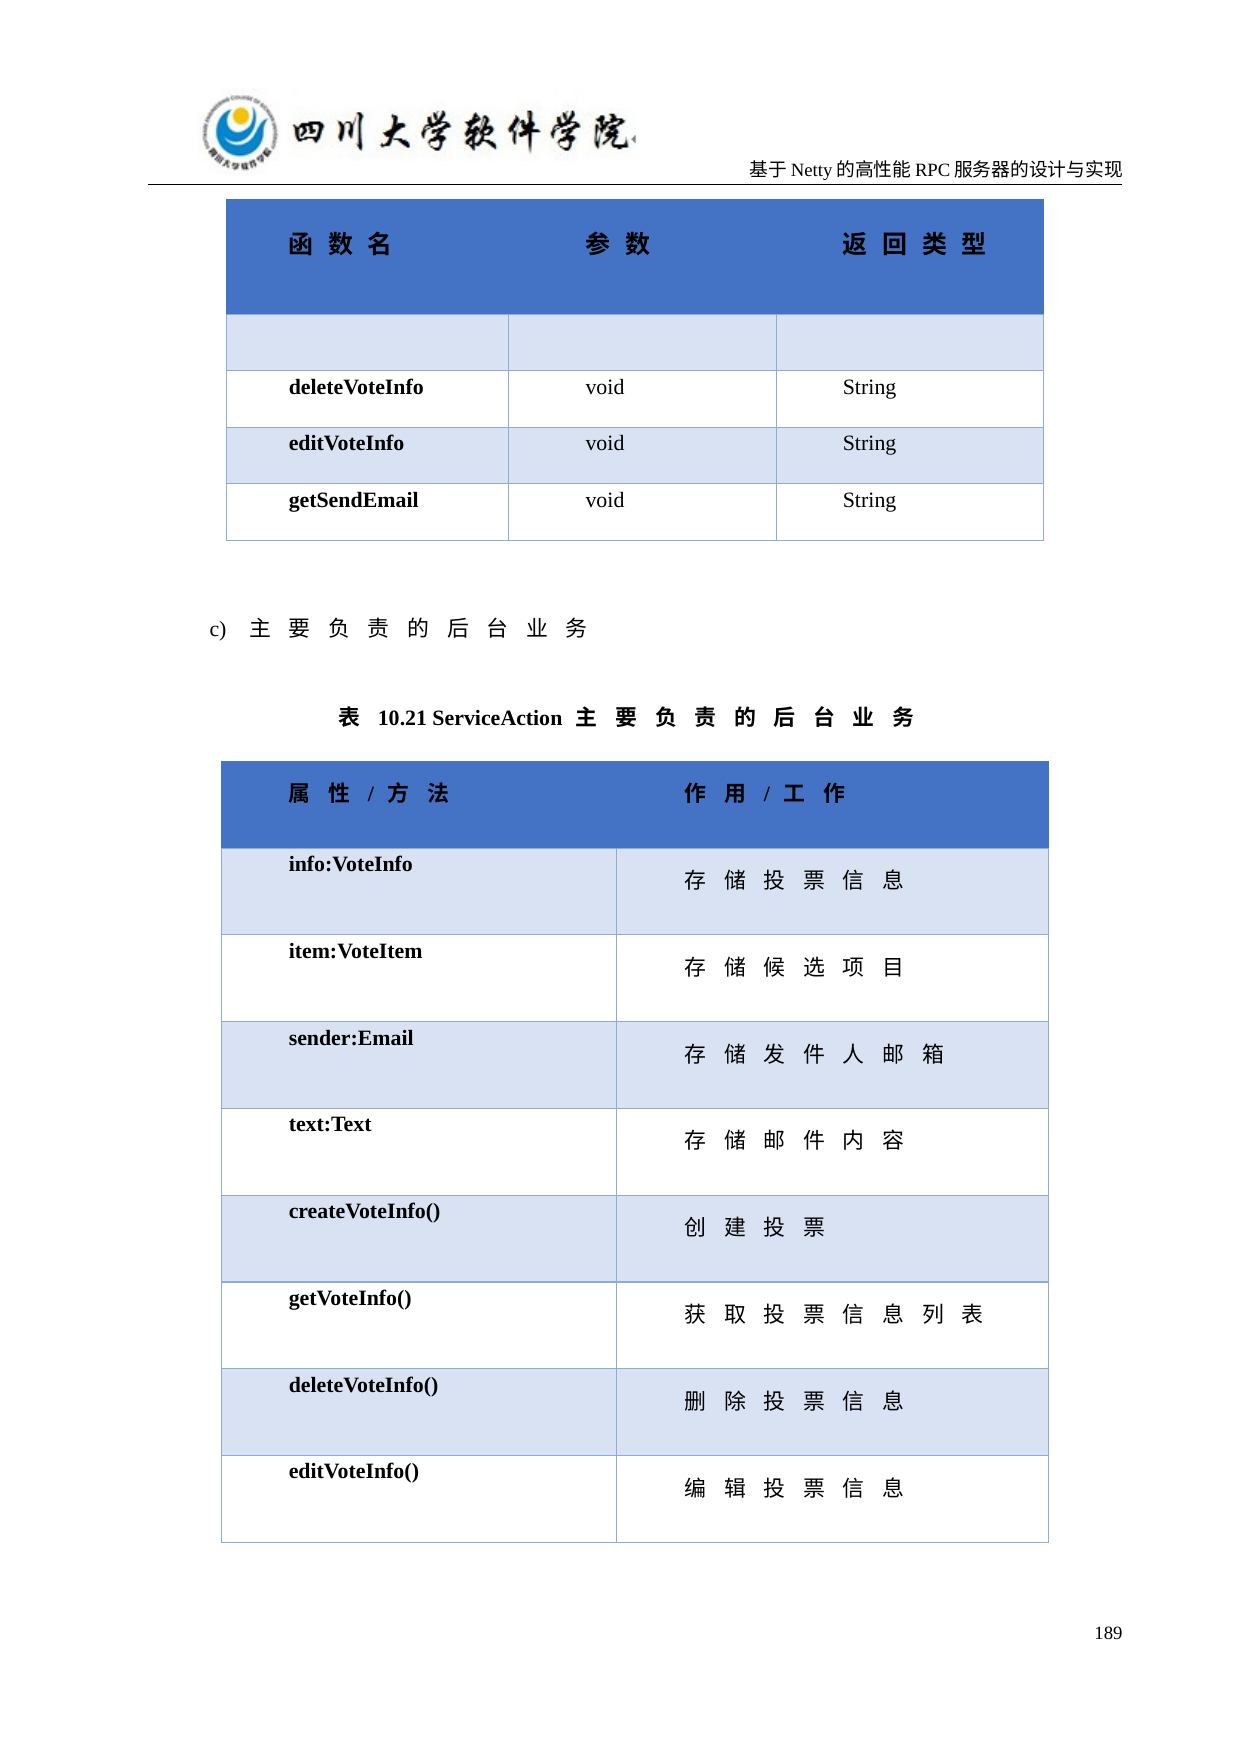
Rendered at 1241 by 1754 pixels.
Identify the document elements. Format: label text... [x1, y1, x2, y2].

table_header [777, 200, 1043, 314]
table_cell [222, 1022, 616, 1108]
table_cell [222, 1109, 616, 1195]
picture [197, 88, 639, 177]
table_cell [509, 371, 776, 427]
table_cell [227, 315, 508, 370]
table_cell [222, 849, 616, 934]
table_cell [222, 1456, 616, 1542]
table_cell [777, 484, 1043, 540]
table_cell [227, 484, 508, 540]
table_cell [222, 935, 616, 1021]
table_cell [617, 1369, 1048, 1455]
text 表10.21 ServiceAction主要负责的后台业务 [150, 685, 1120, 746]
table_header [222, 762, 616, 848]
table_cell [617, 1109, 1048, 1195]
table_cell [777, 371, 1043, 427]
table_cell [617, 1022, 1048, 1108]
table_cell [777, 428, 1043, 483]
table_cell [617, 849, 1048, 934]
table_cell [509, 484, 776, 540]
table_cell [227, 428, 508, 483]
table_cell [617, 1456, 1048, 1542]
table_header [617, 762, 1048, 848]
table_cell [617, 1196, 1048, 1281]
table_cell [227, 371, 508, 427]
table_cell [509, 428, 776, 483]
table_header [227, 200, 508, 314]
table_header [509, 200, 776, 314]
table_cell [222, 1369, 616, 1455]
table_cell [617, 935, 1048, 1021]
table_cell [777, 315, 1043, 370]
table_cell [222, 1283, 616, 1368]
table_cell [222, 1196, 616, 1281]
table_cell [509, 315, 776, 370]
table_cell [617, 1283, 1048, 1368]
list 主要负责的后台业务 [200, 596, 1120, 657]
